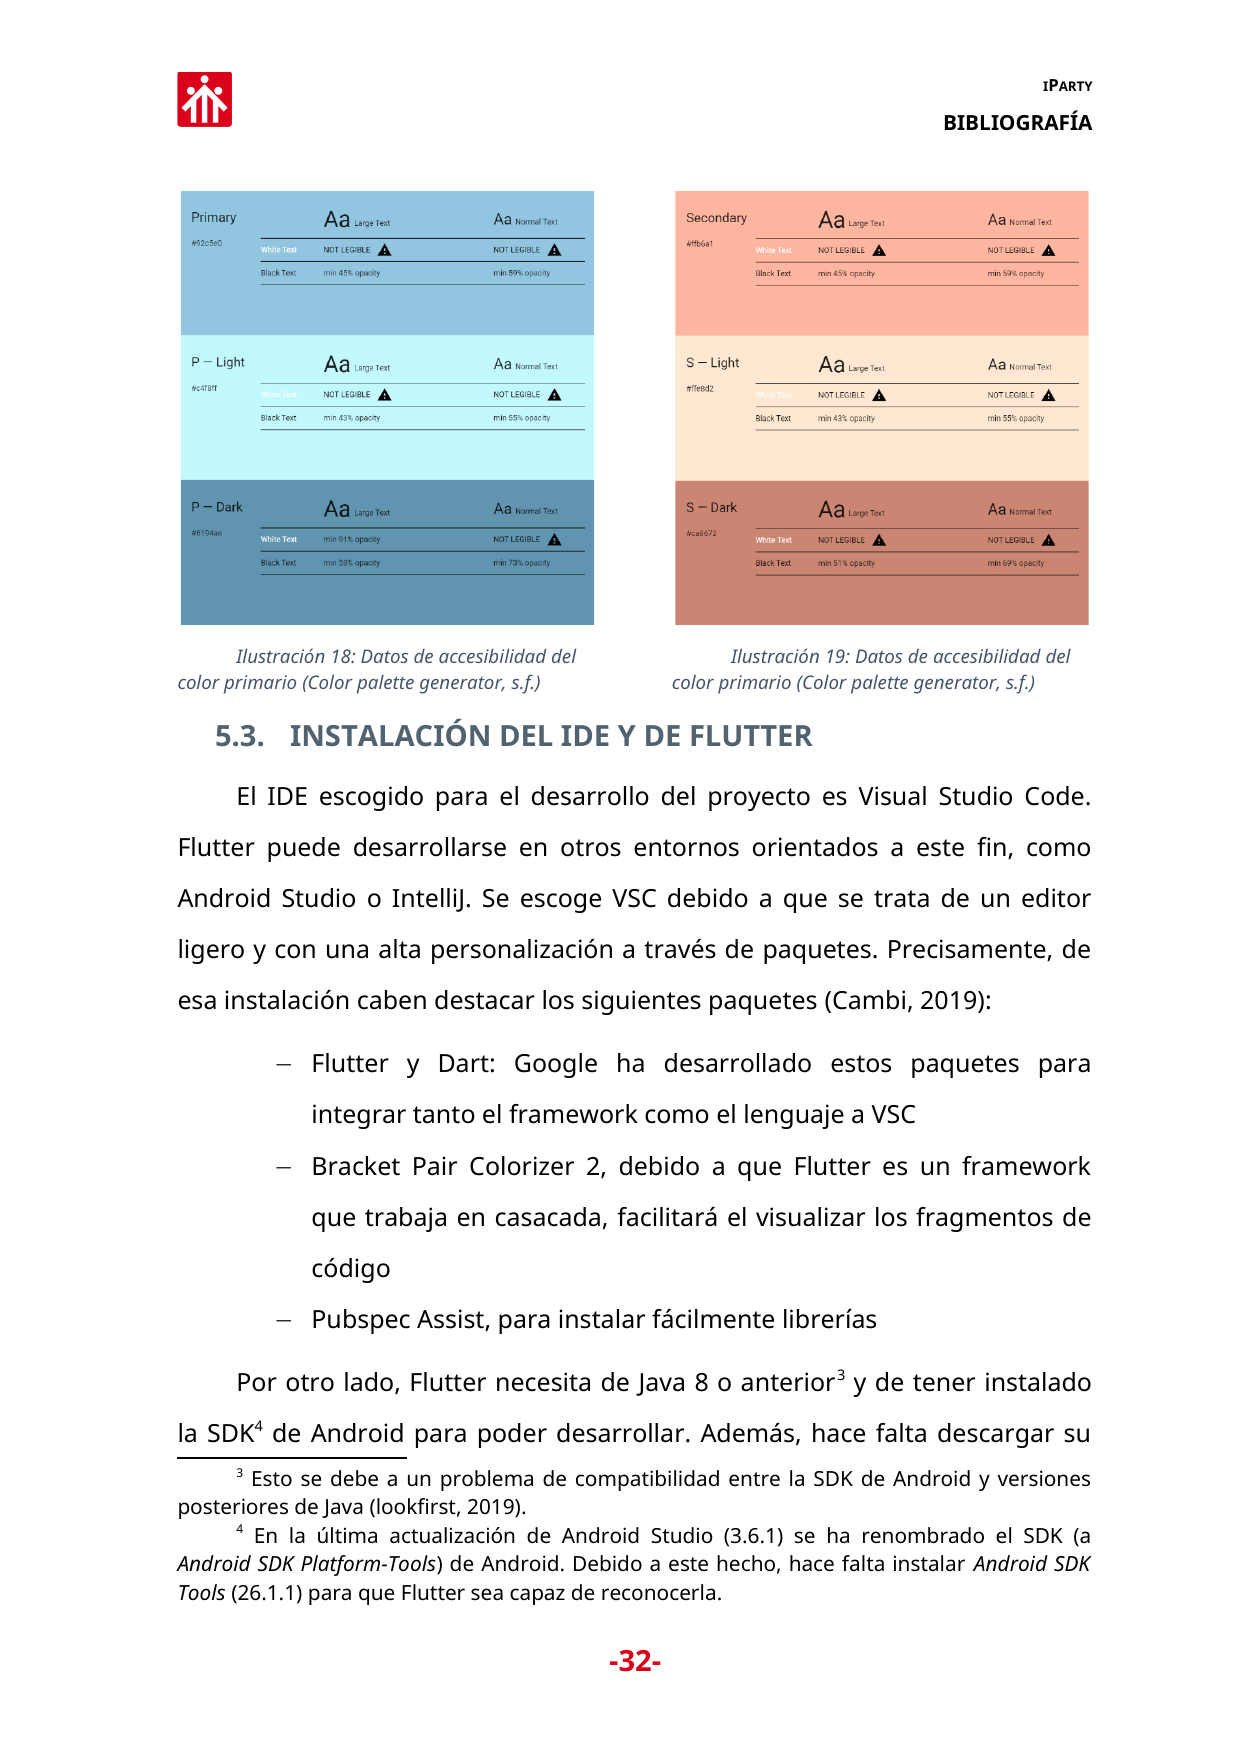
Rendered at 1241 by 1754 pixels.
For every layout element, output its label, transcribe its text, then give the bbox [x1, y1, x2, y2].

text Ilustración 19: Datos de accesibilidad del color primario [672, 644, 1092, 695]
picture [675, 191, 1089, 625]
text Ilustración 18: Datos de accesibilidad del color primario [177, 644, 598, 695]
subtitle Instalación del IDE y de FLutter [215, 716, 1092, 755]
list Flutter y Dart: Google ha desarrollado estos paquetes para integrar tanto el framework como el lenguaje a VSC [274, 1046, 1092, 1131]
list Pubspec Assist, para instalar fácilmente librerías [274, 1301, 1092, 1335]
text El IDE escogido para el desarrollo del proyecto es Visual Studio Code. Flutter puede desarrollarse en otros entornos orientados a este fin, como Android Studio o IntelliJ. Se escoge VSC debido a que se trata de un editor ligero y con una alta personalización a través de paquetes. Precisamente, de esa instalación caben destacar los siguientes paquetes : [177, 778, 1092, 1017]
picture [180, 191, 595, 625]
list Bracket Pair Colorizer 2, debido a que Flutter es un framework que trabaja en casacada, facilitará el visualizar los fragmentos de código [274, 1148, 1092, 1284]
picture [177, 72, 232, 127]
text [177, 1365, 1092, 1450]
